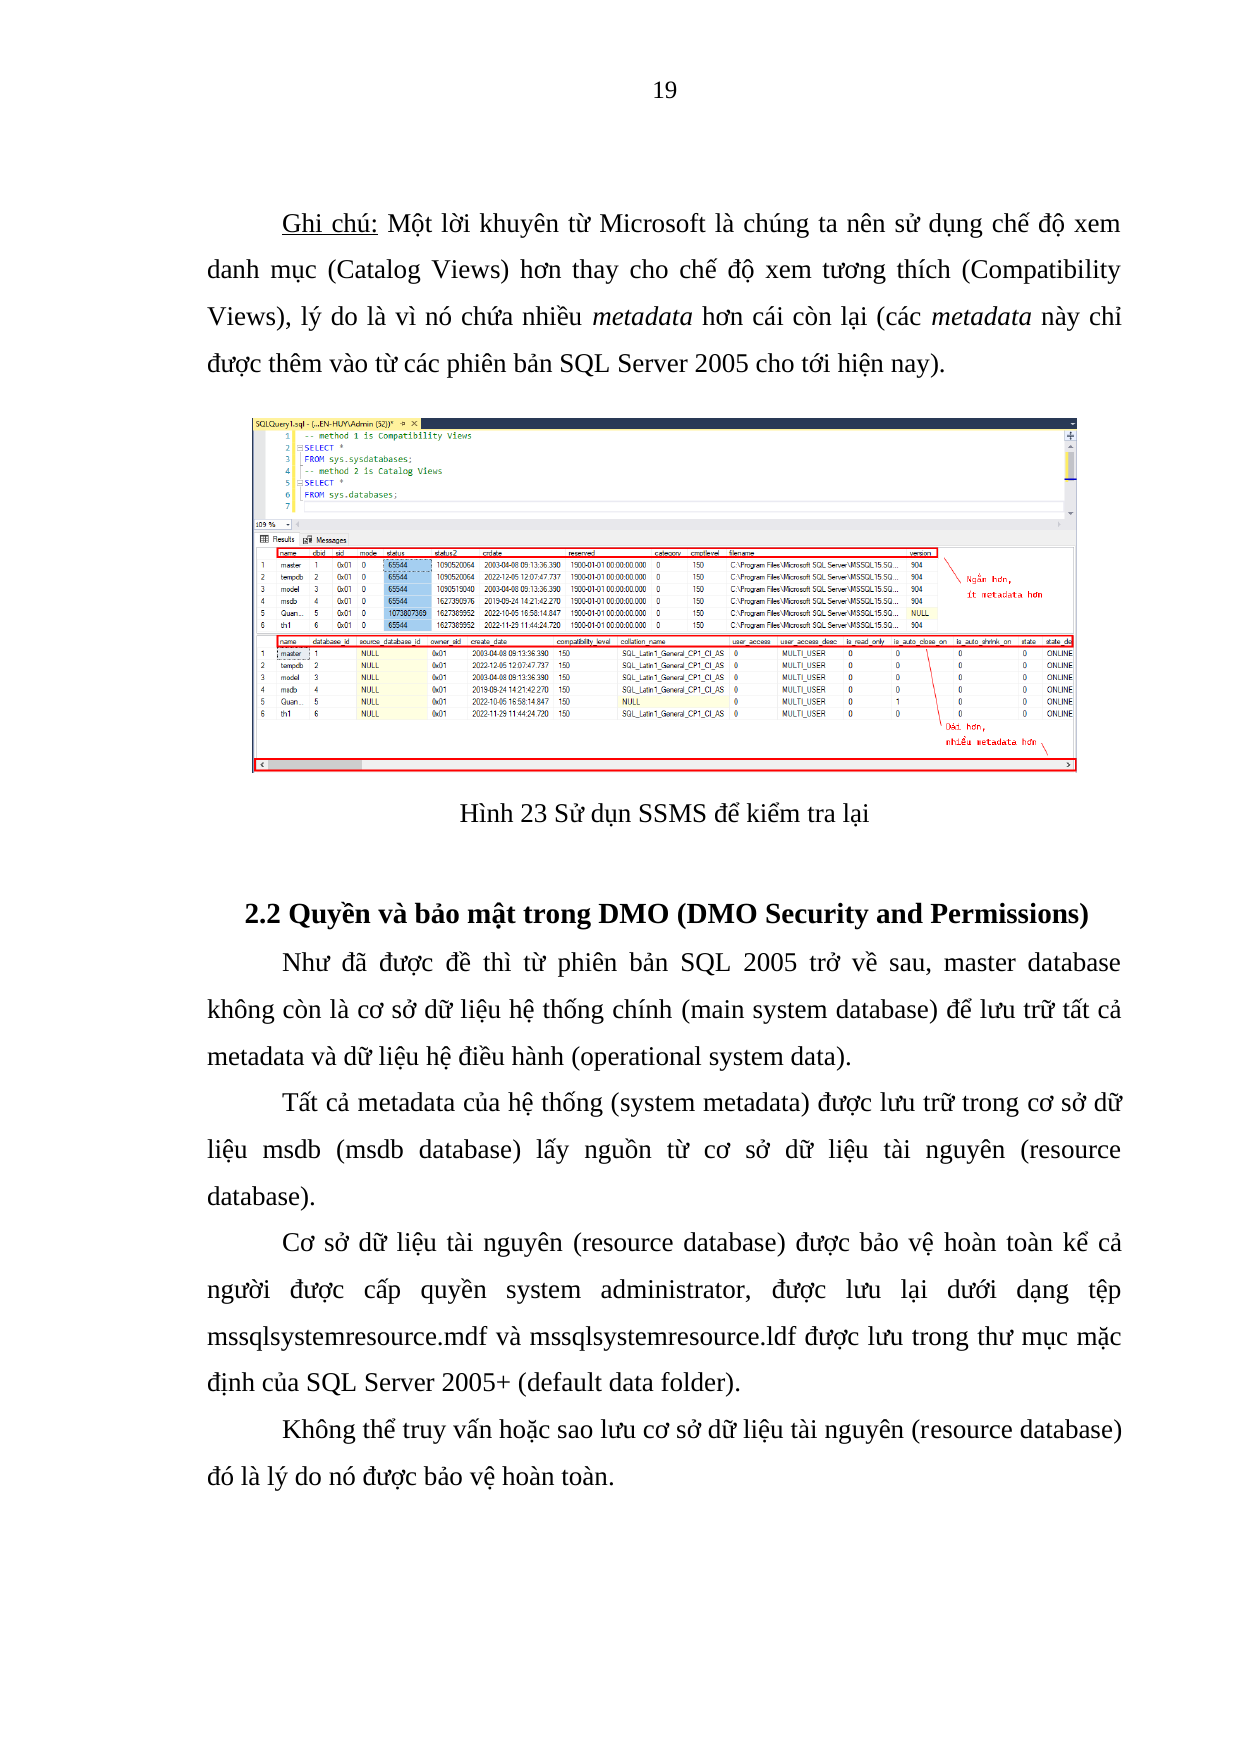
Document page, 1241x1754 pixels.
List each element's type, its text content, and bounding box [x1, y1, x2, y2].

text Quyền và bảo mật trong DMO (DMO Security and Permissions) [244, 896, 1122, 930]
text Tất cả metadata của hệ thống (system metadata) được lưu trữ trong cơ sở dữ liệu msdb (msdb database) lấy nguồn từ cơ sở dữ liệu tài nguyên (resource database). [207, 1086, 1122, 1211]
text Hình 23 Sử dụn SSMS để kiểm tra lại [207, 797, 1122, 829]
picture [252, 418, 1077, 773]
text Cơ sở dữ liệu tài nguyên (resource database) được bảo vệ hoàn toàn kể cả người được cấp quyền system administrator, được lưu lại dưới dạng tệp mssqlsystemresource.mdf và mssqlsystemresource.ldf được lưu trong thư mục mặc định của SQL Server 2005+ (default data folder). [207, 1226, 1122, 1398]
text Ghi chú: Một lời khuyên từ Microsoft là chúng ta nên sử dụng chế độ xem danh mục (Catalog Views) hơn thay cho chế độ xem tương thích (Compatibility Views), lý do là vì nó chứa nhiều metadata hơn cái còn lại (các metadata này chỉ được thêm vào từ các phiên bản SQL Server 2005 cho tới hiện nay). [207, 207, 1122, 378]
text Như đã được đề thì từ phiên bản SQL 2005 trở về sau, master database không còn là cơ sở dữ liệu hệ thống chính (main system database) để lưu trữ tất cả metadata và dữ liệu hệ điều hành (operational system data). [207, 946, 1122, 1071]
text Không thể truy vấn hoặc sao lưu cơ sở dữ liệu tài nguyên (resource database) đó là lý do nó được bảo vệ hoàn toàn. [207, 1413, 1122, 1491]
